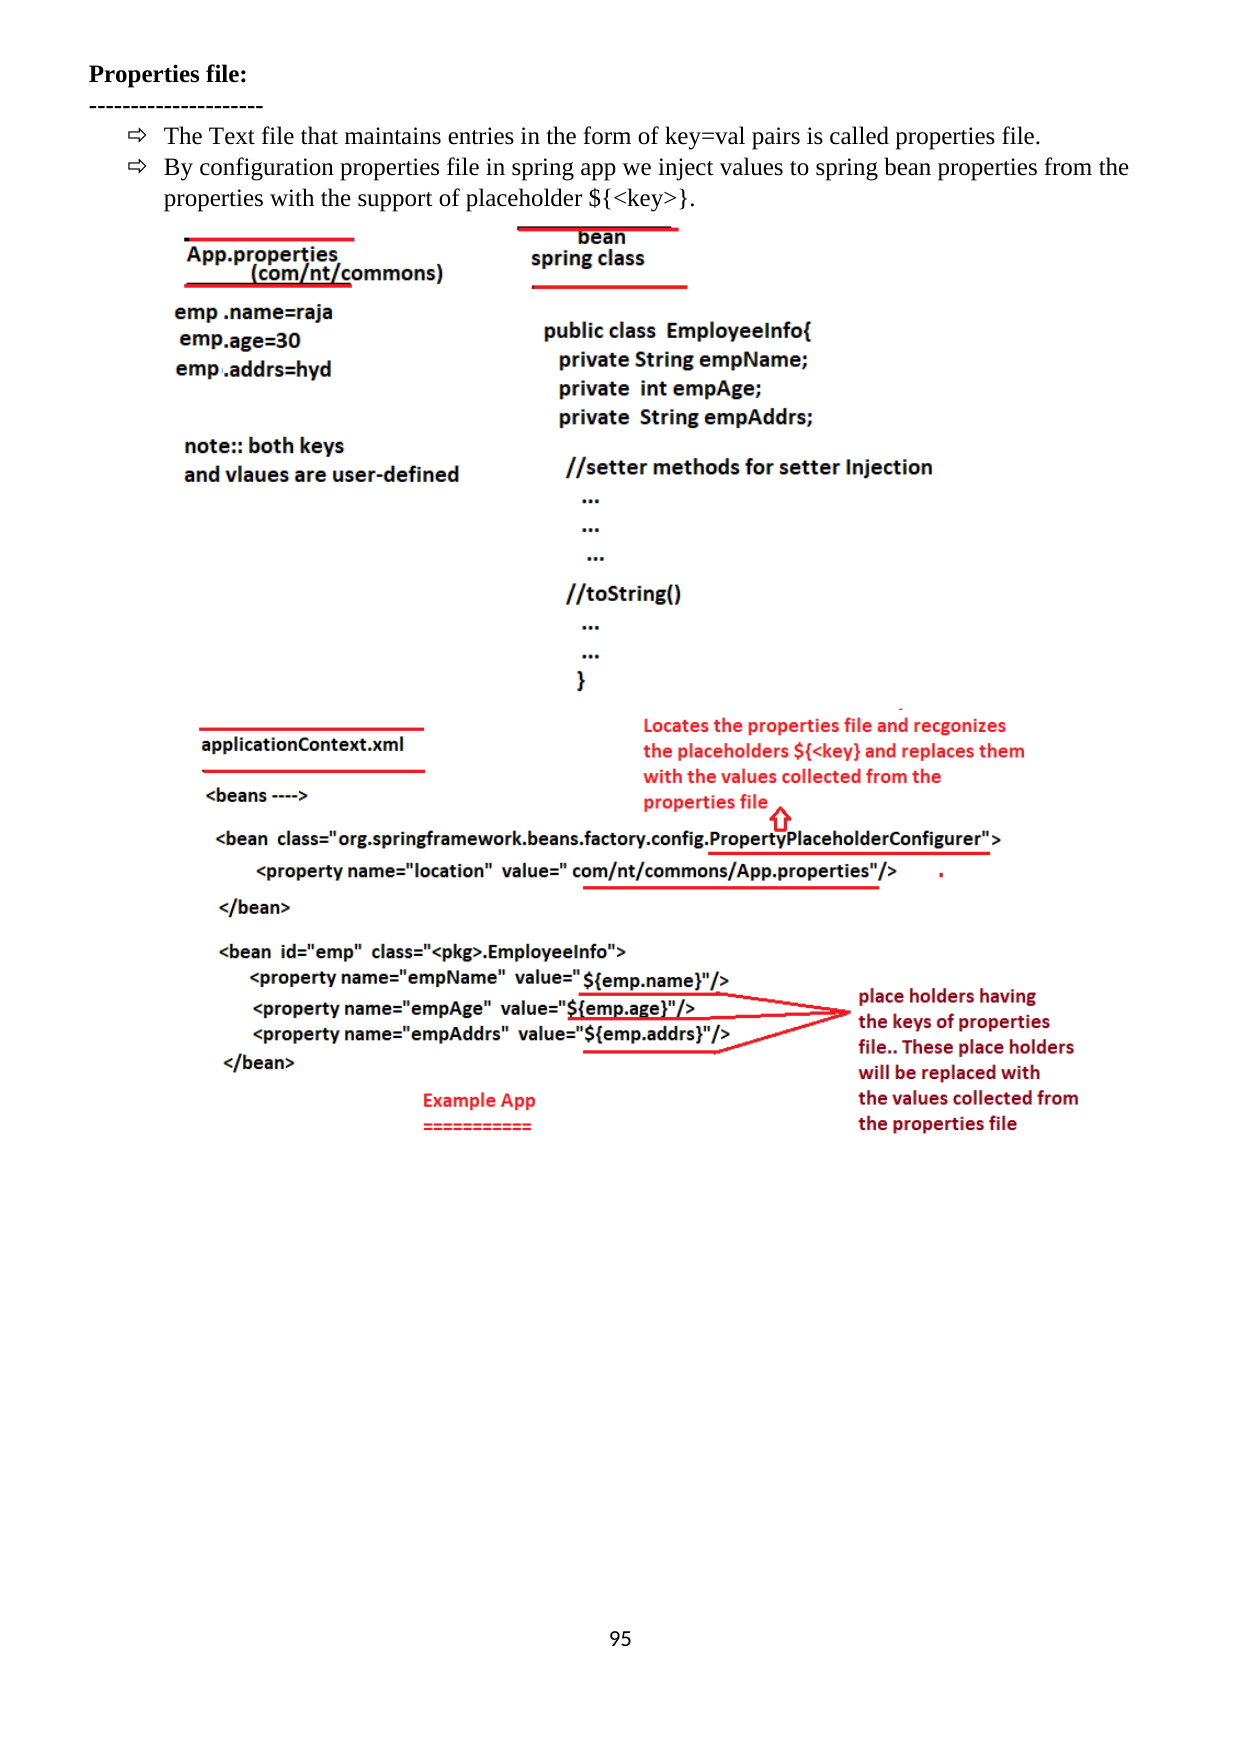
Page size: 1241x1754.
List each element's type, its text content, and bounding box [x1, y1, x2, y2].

picture [163, 711, 1227, 1149]
list By configuration properties file in spring app we inject values to spring bean properties from the properties with the support of placeholder ${<key>}. [126, 152, 1152, 212]
list The Text file that maintains entries in the form of key=val pairs is called properties file. [126, 121, 1152, 150]
text --------------------- [89, 90, 1152, 119]
picture [163, 214, 1027, 710]
text Properties file: [89, 59, 1152, 88]
